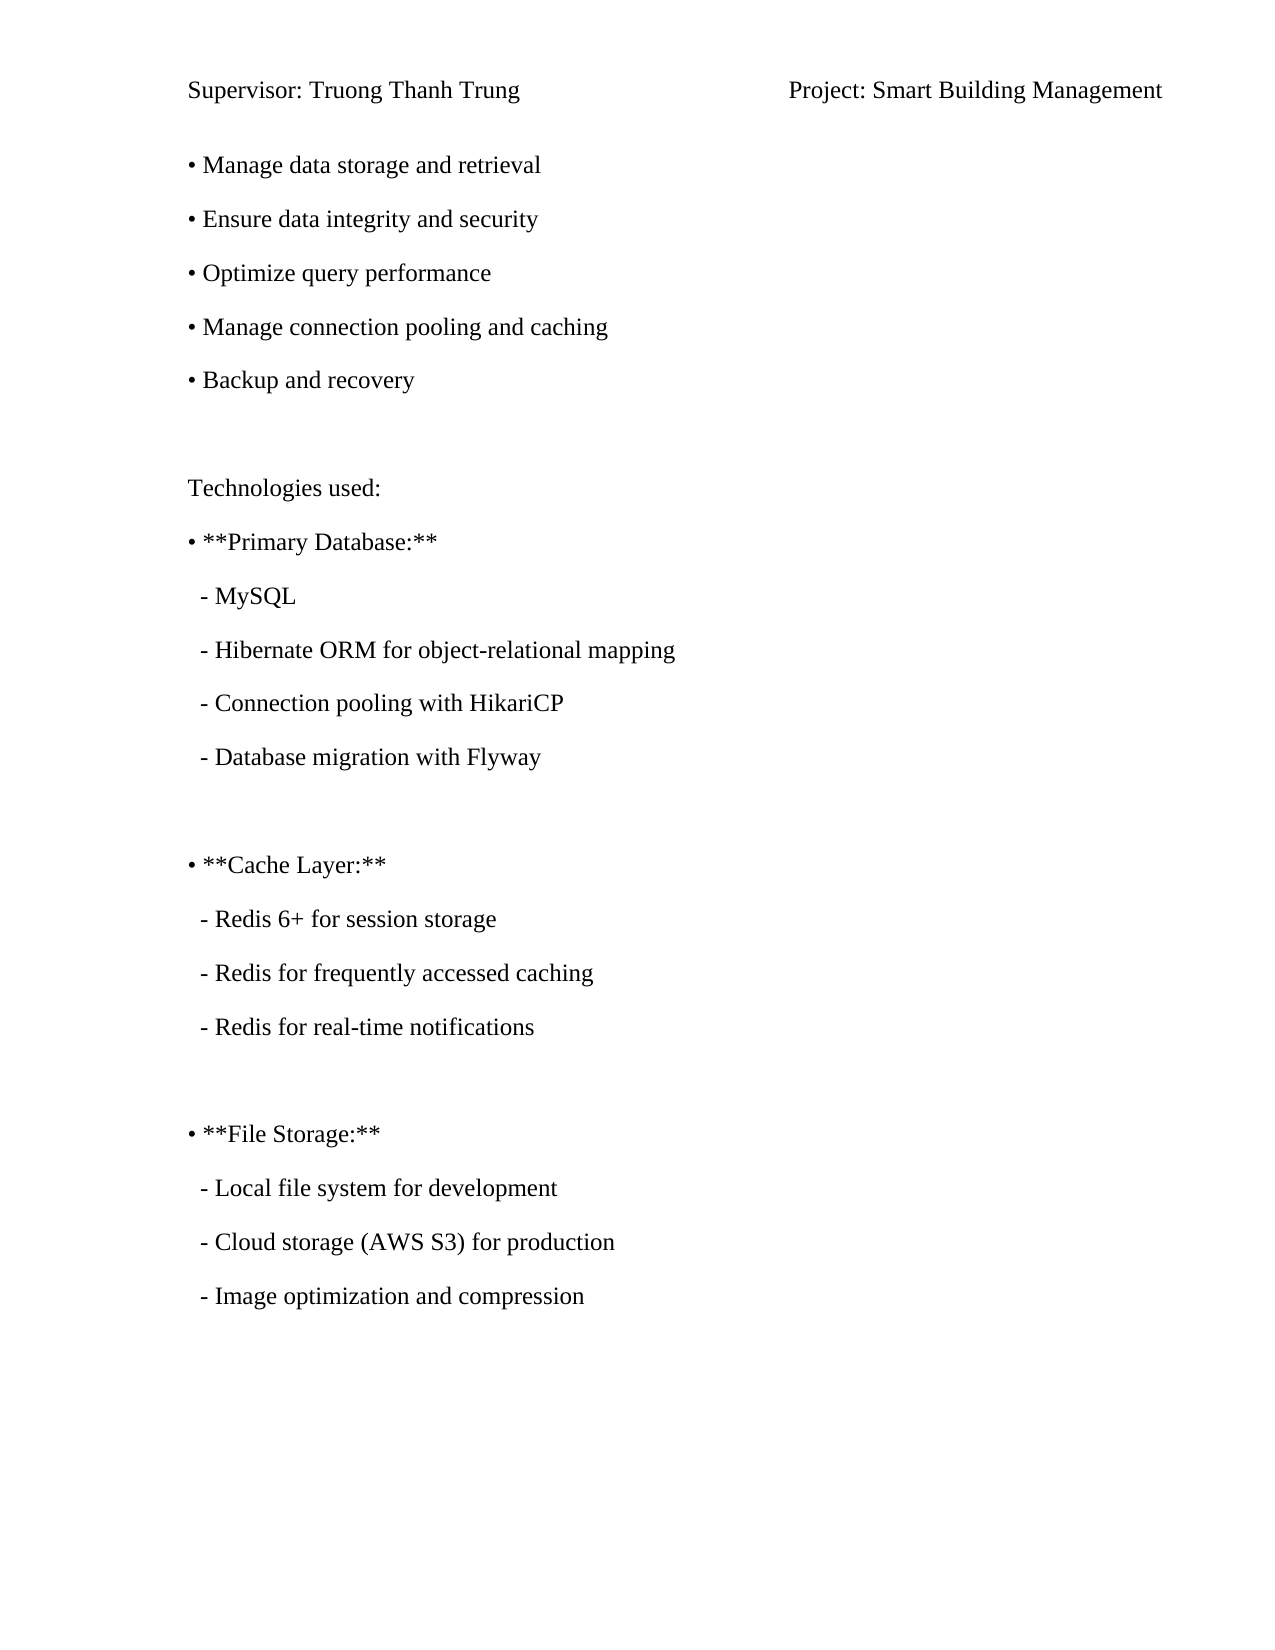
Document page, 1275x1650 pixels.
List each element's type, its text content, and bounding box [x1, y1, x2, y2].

text Technologies used: [187, 473, 1087, 502]
text - MySQL [187, 581, 1087, 609]
text - Redis 6+ for session storage [187, 904, 1087, 933]
text • **Primary Database:** [187, 527, 1087, 556]
text - Cloud storage (AWS S3) for production [187, 1227, 1087, 1256]
text • Manage data storage and retrieval [187, 150, 1087, 179]
text - Local file system for development [187, 1173, 1087, 1202]
text • **Cache Layer:** [187, 850, 1087, 879]
text - Connection pooling with HikariCP [187, 688, 1087, 717]
text - Redis for frequently accessed caching [187, 958, 1087, 987]
text • Ensure data integrity and security [187, 204, 1087, 233]
text - Redis for real-time notifications [187, 1012, 1087, 1040]
text • Manage connection pooling and caching [187, 312, 1087, 340]
text • Backup and recovery [187, 365, 1087, 394]
text • Optimize query performance [187, 258, 1087, 286]
text • **File Storage:** [187, 1119, 1087, 1148]
text - Image optimization and compression [187, 1281, 1087, 1310]
text - Hibernate ORM for object-relational mapping [187, 635, 1087, 663]
text - Database migration with Flyway [187, 742, 1087, 771]
